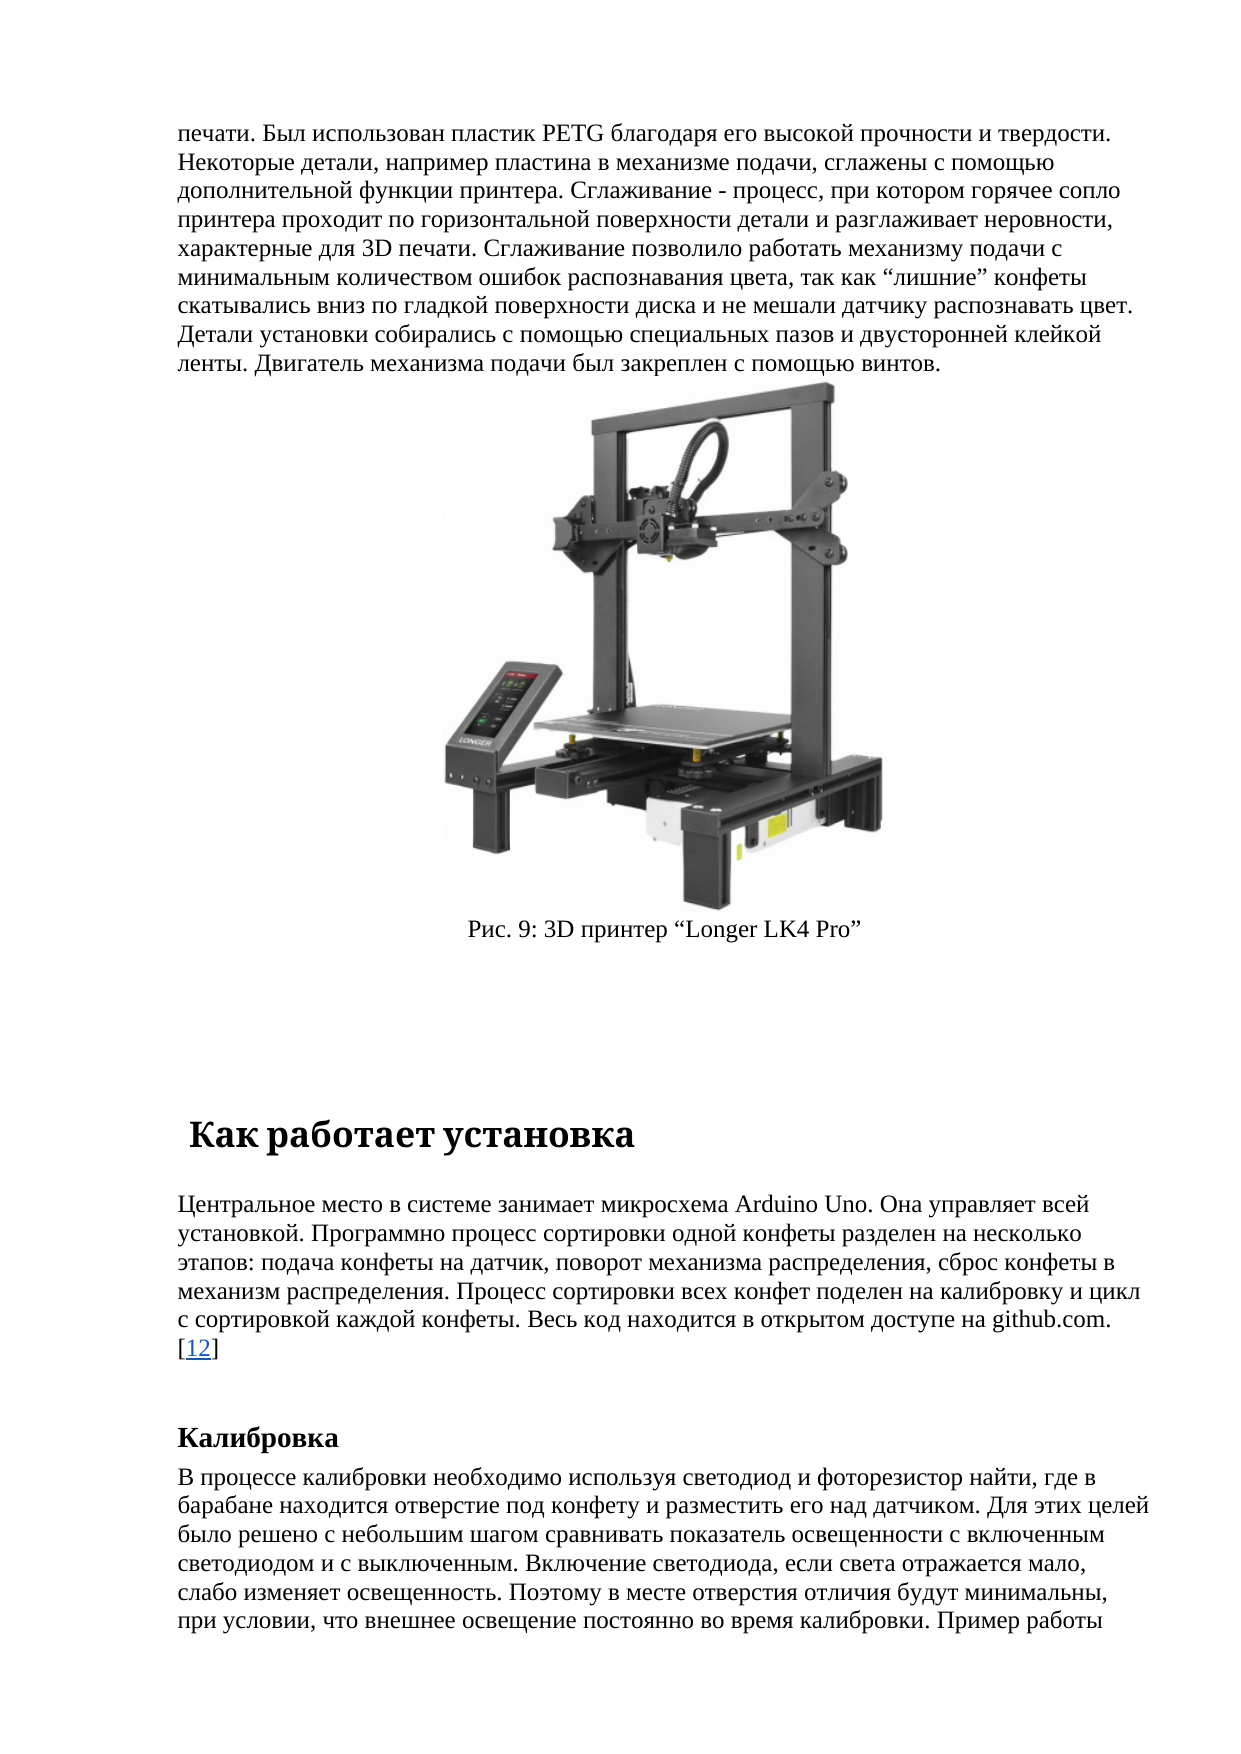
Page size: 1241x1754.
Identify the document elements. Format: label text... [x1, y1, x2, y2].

text Рис. 9: 3D принтер “Longer LK4 Pro” [177, 914, 1152, 943]
picture [442, 376, 887, 914]
subtitle Калибровка [177, 1420, 1152, 1453]
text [177, 118, 1152, 377]
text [177, 1462, 1152, 1634]
text Центральное место в системе занимает микросхема Arduino Uno. Она управляет всей установкой. Программно процесс сортировки одной конфеты разделен на несколько этапов: подача конфеты на датчик, поворот механизма распределения, сброс конфеты в механизм распределения. Процесс сортировки всех конфет поделен на калибровку и цикл с сортировкой каждой конфеты. Весь код находится в открытом доступе на github.com.[12] [177, 1189, 1152, 1362]
subtitle Как работает установка [189, 1115, 1152, 1156]
